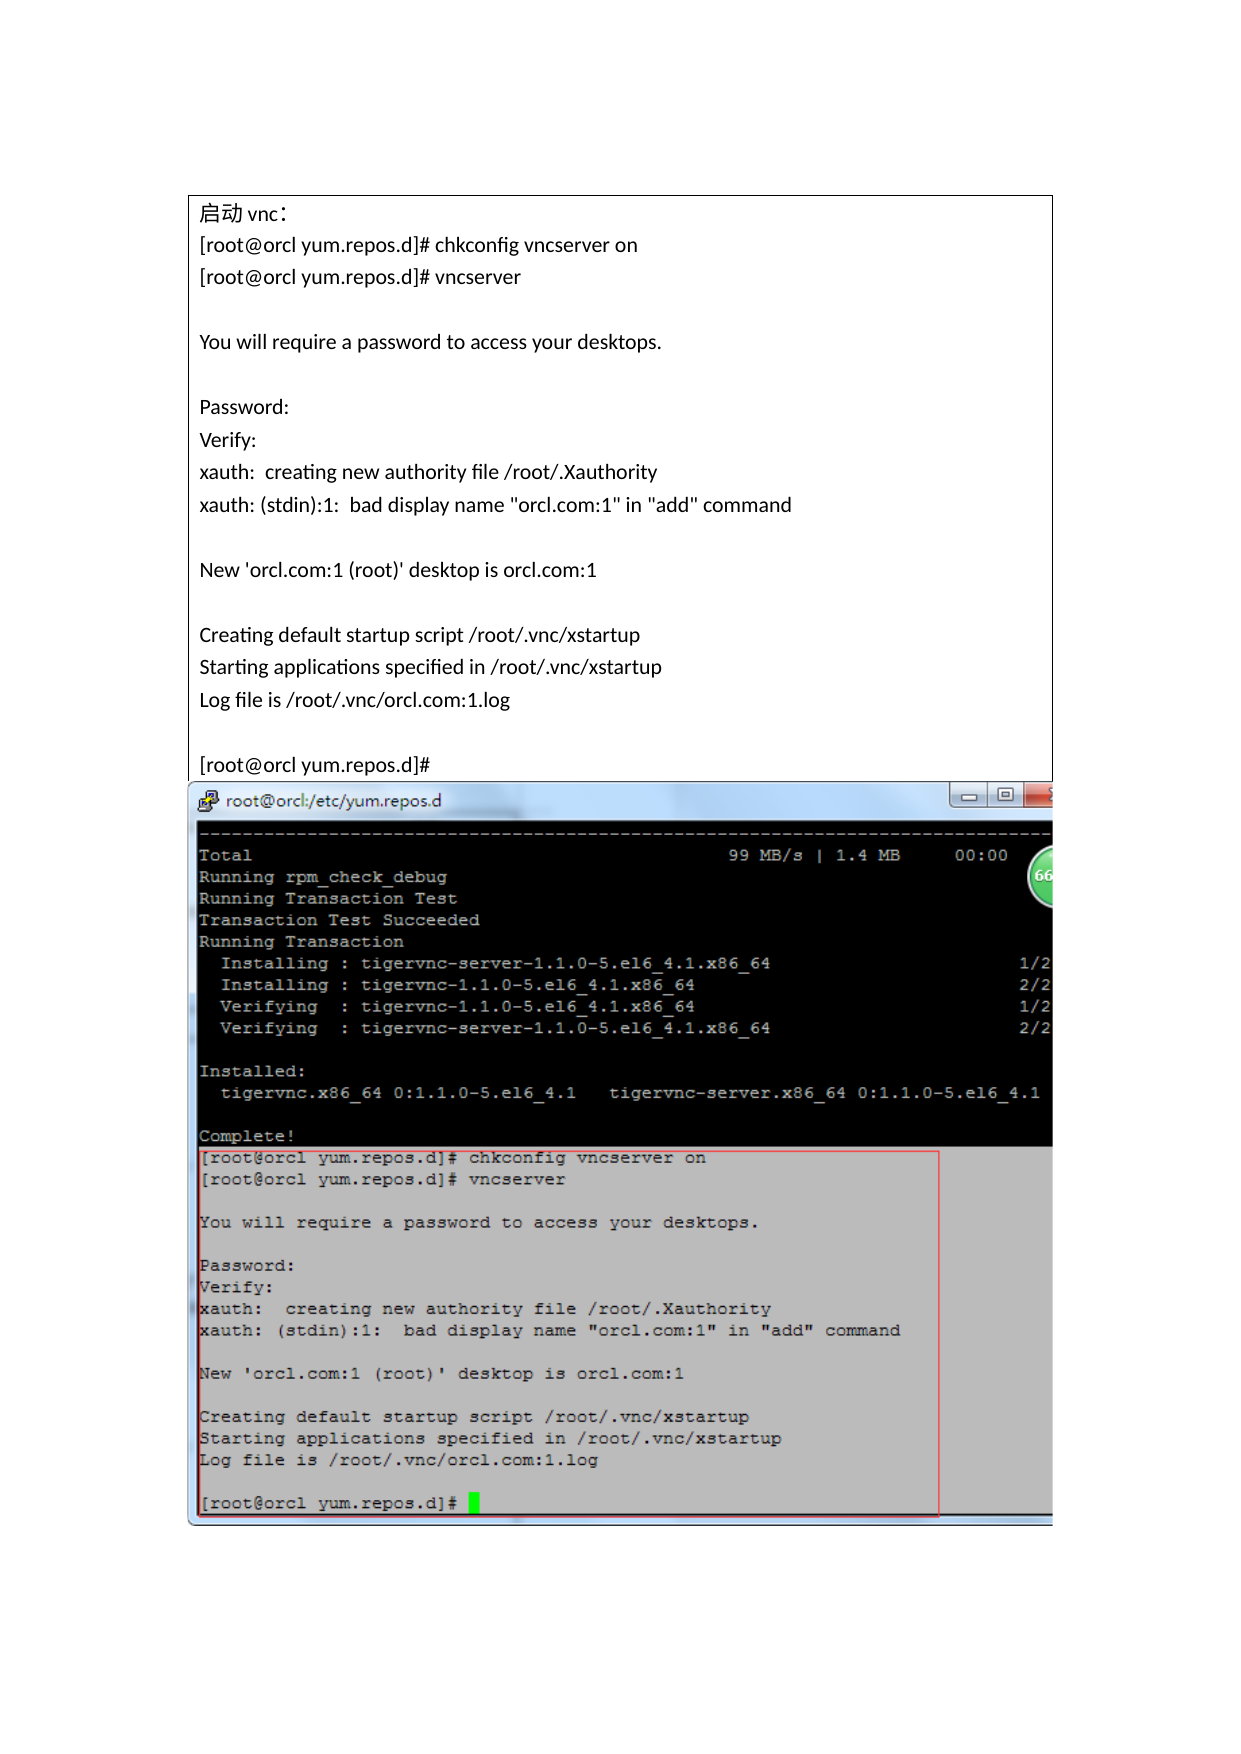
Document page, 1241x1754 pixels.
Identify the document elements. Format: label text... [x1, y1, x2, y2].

picture [187, 781, 1053, 1526]
table_header 启动vnc： [root@orcl yum.repos.d]# chkconfig vncserver on [root@orcl yum.repos.d]# vncserver You will require a password to access your desktops. Password: Verify: xauth: creating new authority file /root/.Xauthority xauth: (stdin):1: bad display name "orcl.com:1" in "add" command New 'orcl.com:1 (root)' desktop is orcl.com:1 Creating default startup script /root/.vnc/xstartup Starting applications specified in /root/.vnc/xstartup Log file is /root/.vnc/orcl.com:1.log [root@orcl yum.repos.d]# [189, 196, 1052, 781]
